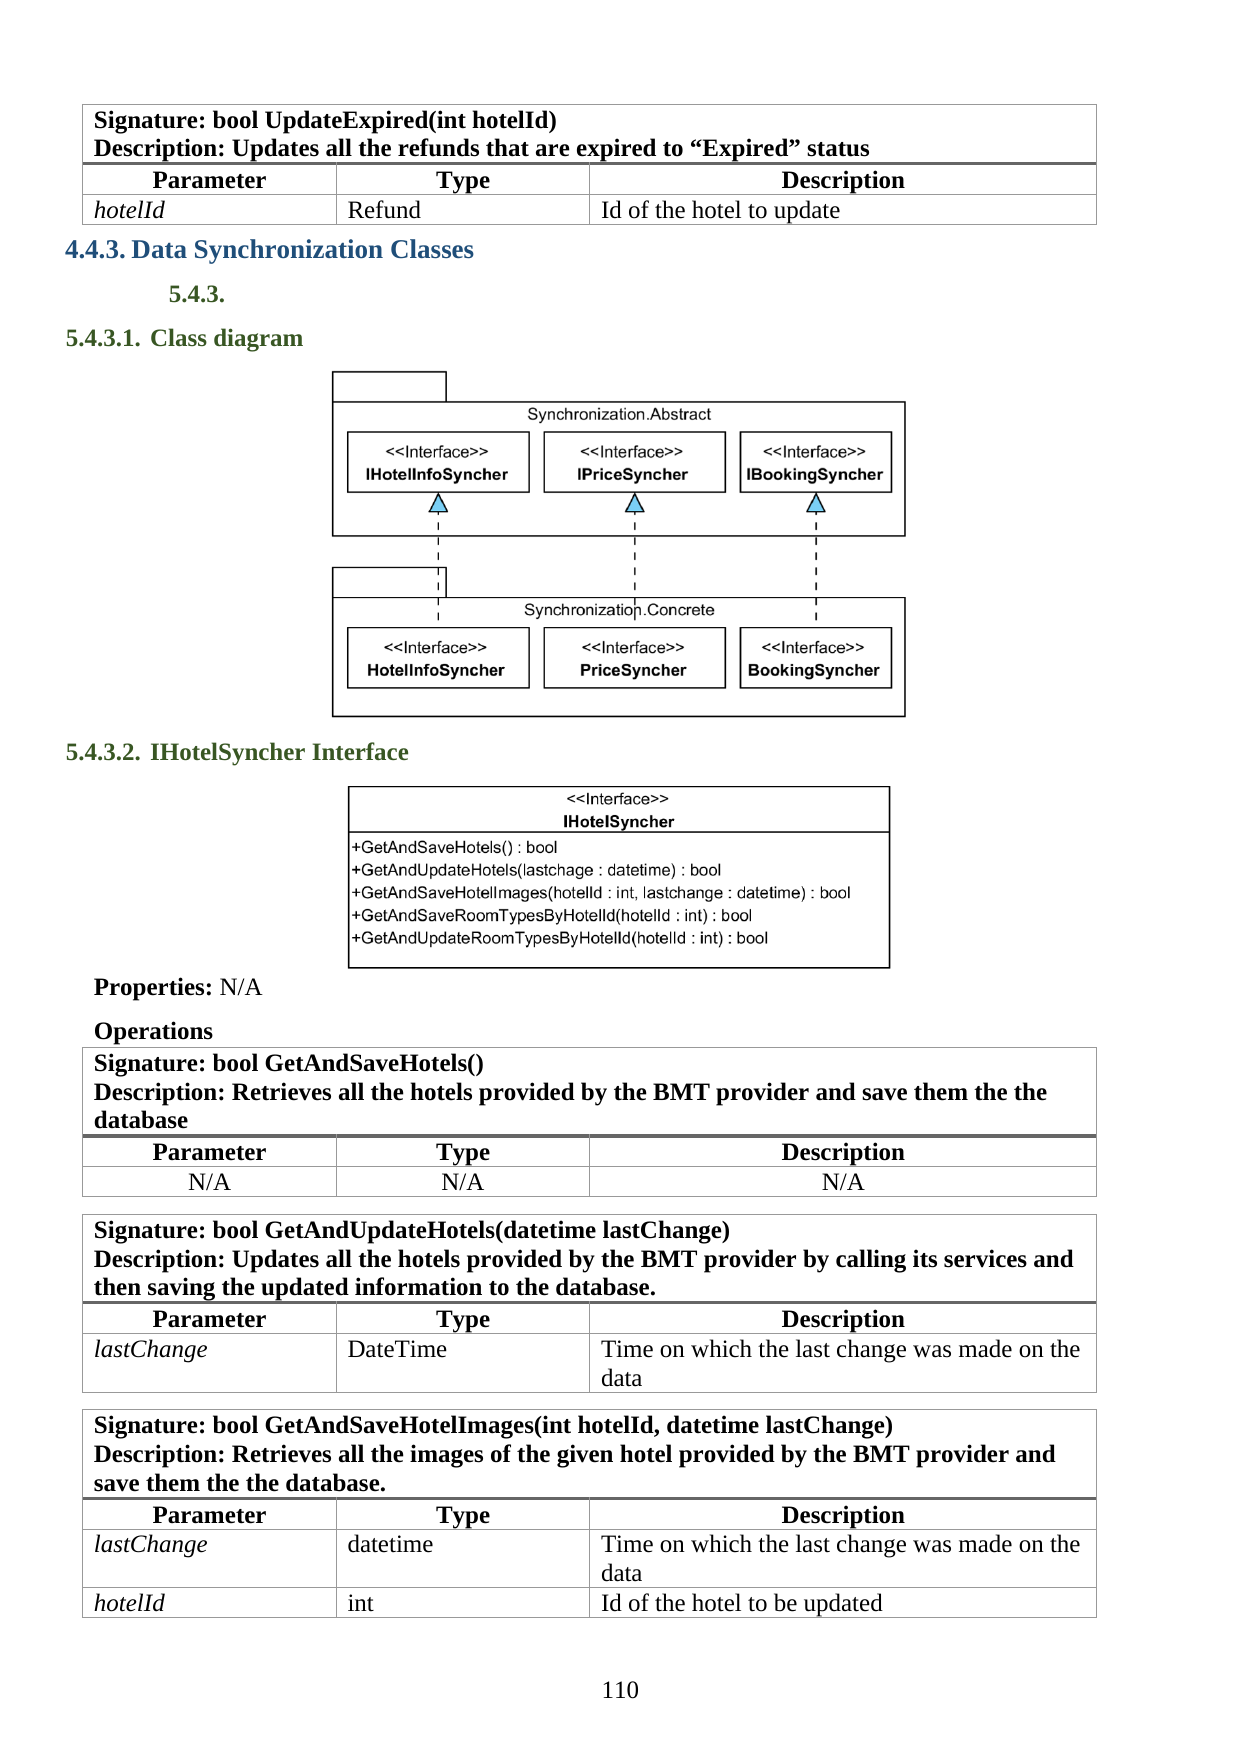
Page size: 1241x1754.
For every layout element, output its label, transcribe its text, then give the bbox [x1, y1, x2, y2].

subtitle Data Synchronization Classes [126, 233, 1146, 264]
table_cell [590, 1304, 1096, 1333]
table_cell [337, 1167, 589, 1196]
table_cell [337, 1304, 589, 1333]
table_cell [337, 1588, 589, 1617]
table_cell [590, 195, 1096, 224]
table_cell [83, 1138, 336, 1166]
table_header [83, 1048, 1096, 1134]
subtitle Class diagram [141, 323, 1146, 352]
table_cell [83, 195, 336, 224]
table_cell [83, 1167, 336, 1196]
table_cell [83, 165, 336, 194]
text Properties: N/A [94, 972, 1146, 1001]
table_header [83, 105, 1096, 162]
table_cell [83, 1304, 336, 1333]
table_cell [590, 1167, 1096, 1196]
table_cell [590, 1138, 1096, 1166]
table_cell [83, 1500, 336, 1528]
text Operations [94, 1016, 1146, 1045]
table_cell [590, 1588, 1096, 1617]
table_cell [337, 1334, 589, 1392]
picture [329, 366, 912, 718]
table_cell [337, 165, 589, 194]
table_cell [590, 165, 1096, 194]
picture [345, 780, 895, 971]
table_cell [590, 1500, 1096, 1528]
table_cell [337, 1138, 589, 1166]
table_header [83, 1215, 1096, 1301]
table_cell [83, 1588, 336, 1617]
subtitle IHotelSyncher Interface [141, 737, 1146, 766]
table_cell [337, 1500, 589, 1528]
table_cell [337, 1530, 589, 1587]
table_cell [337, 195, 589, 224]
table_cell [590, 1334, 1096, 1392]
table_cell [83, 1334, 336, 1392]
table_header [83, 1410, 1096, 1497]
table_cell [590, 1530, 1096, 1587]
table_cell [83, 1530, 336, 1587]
